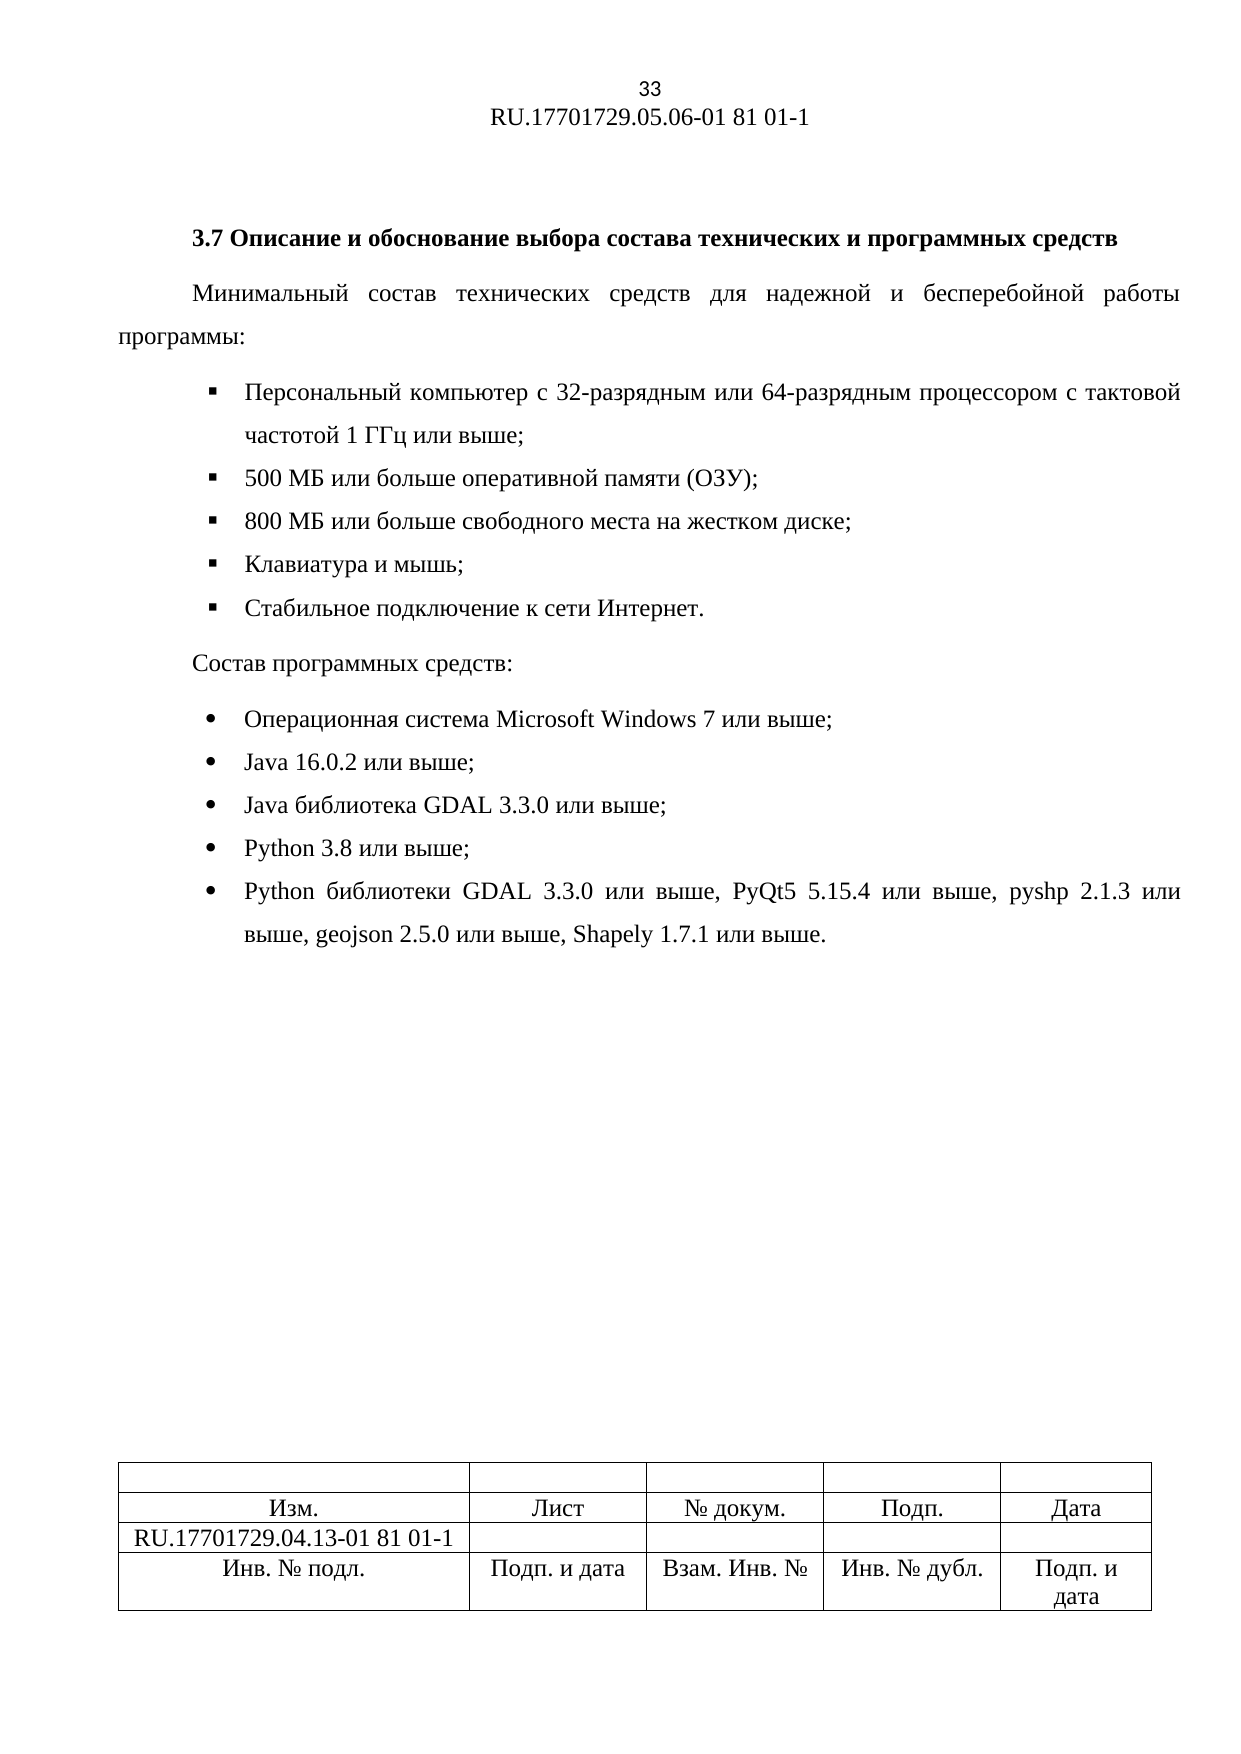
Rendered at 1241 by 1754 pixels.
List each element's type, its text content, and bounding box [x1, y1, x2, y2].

list Персональный компьютер c 32-разрядным или 64-разрядным процессором с тактовой частотой 1 ГГц или выше; [207, 377, 1181, 449]
list Java 16.0.2 или выше; [206, 747, 1181, 776]
list Java библиотека GDAL 3.3.0 или выше; [206, 790, 1181, 819]
subtitle 3.7 Описание и обоснование выбора состава технических и программных средств [118, 223, 1181, 251]
list Клавиатура и мышь; [207, 549, 1181, 578]
list Операционная система Microsoft Windows 7 или выше; [206, 704, 1181, 733]
list Python библиотеки GDAL 3.3.0 или выше, PyQt5 5.15.4 или выше, pyshp 2.1.3 или выше, geojson 2.5.0 или выше, Shapely 1.7.1 или выше. [206, 876, 1181, 948]
list 800 МБ или больше свободного места на жестком диске; [207, 506, 1181, 535]
text Состав программных средств: [118, 648, 1181, 677]
list 500 МБ или больше оперативной памяти (ОЗУ); [207, 463, 1181, 492]
text Минимальный состав технических средств для надежной и бесперебойной работы программы: [118, 278, 1181, 350]
list Стабильное подключение к сети Интернет. [207, 593, 1181, 621]
list Python 3.8 или выше; [206, 833, 1181, 862]
